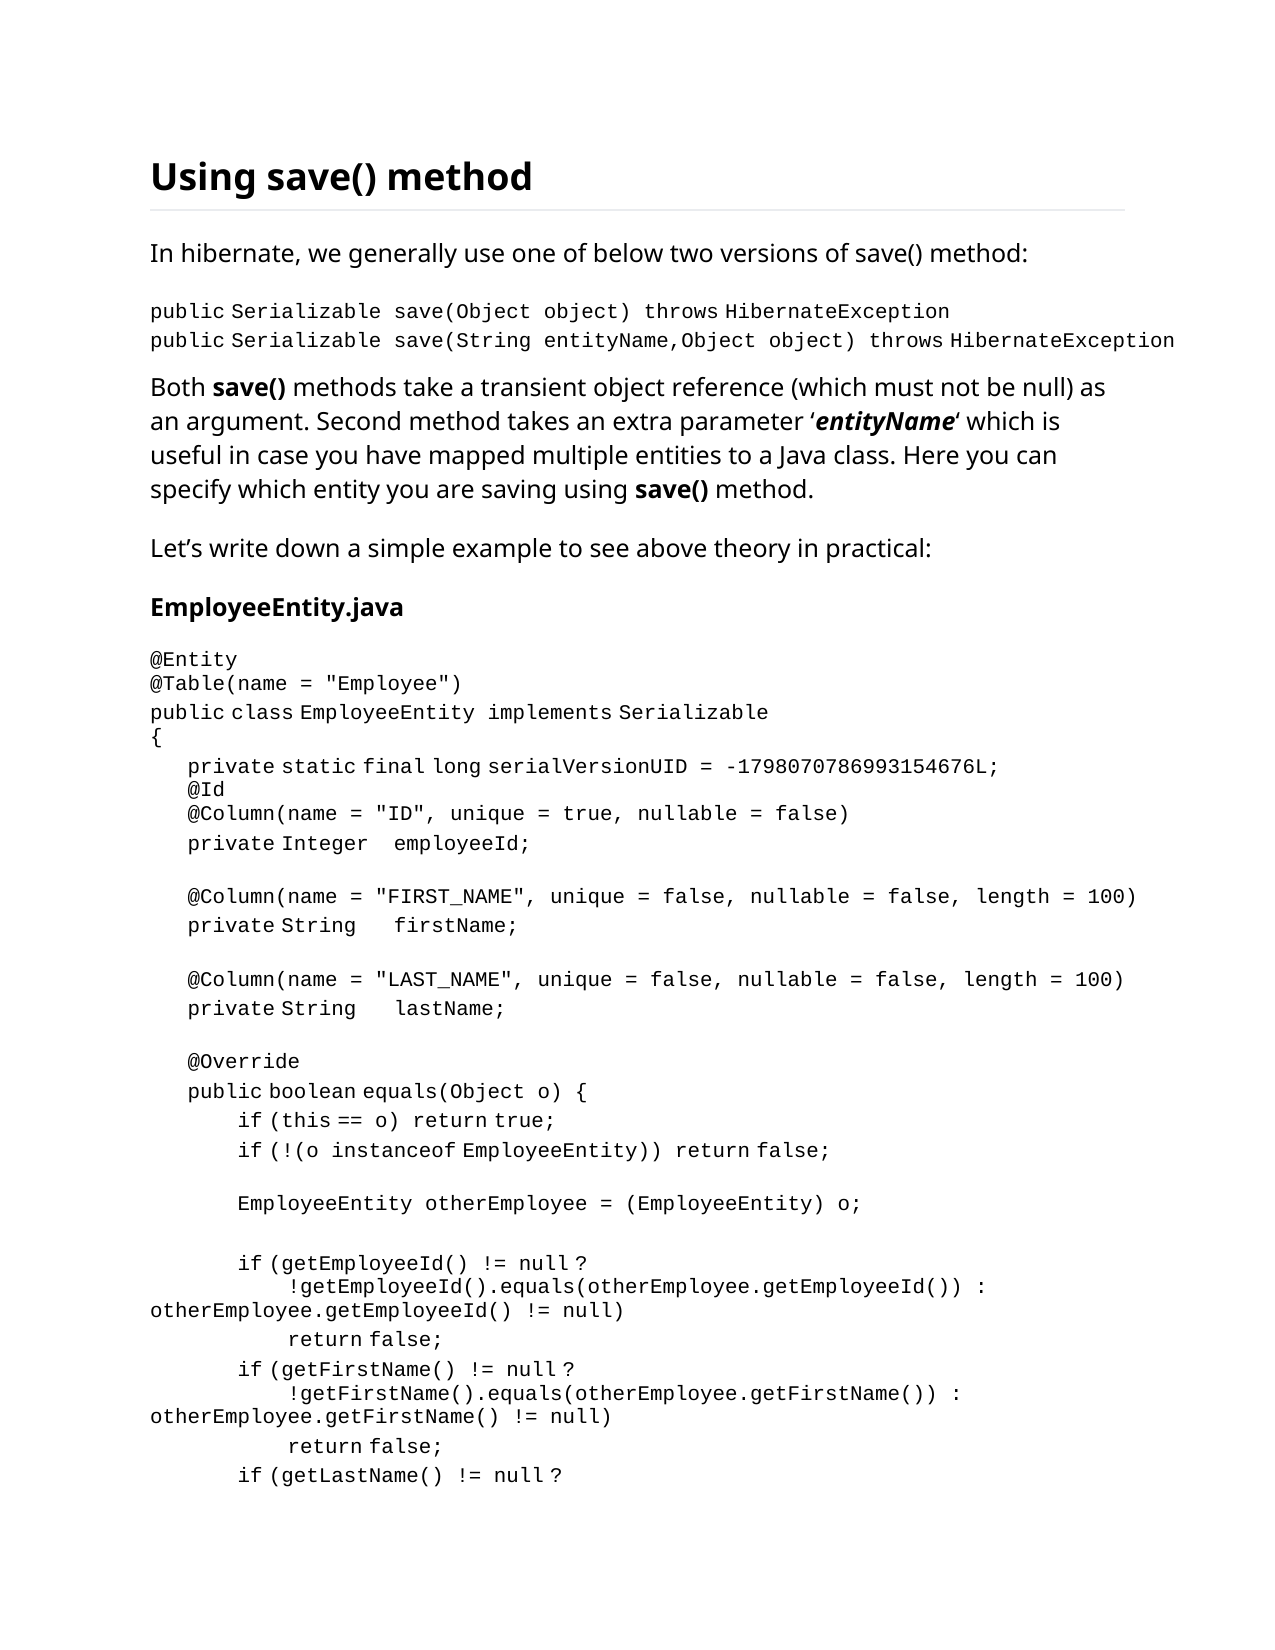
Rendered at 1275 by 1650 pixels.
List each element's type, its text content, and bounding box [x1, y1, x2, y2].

text Let’s write down a simple example to see above theory in practical: [150, 531, 1125, 565]
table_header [150, 649, 1275, 1489]
text Both save() methods take a transient object reference (which must not be null) as an argument. Second method takes an extra parameter ‘entityName‘ which is useful in case you have mapped multiple entities to a Java class. Here you can specify which entity you are saving using save() method. [150, 370, 1125, 506]
text In hibernate, we generally use one of below two versions of save() method: [150, 236, 1125, 270]
text EmployeeEntity.java [150, 590, 1125, 624]
text Using save() method [150, 150, 1125, 209]
table_header public Serializable save(Object object) throws HibernateException public Serializable save(String entityName,Object object) throws HibernateException [150, 295, 1275, 354]
